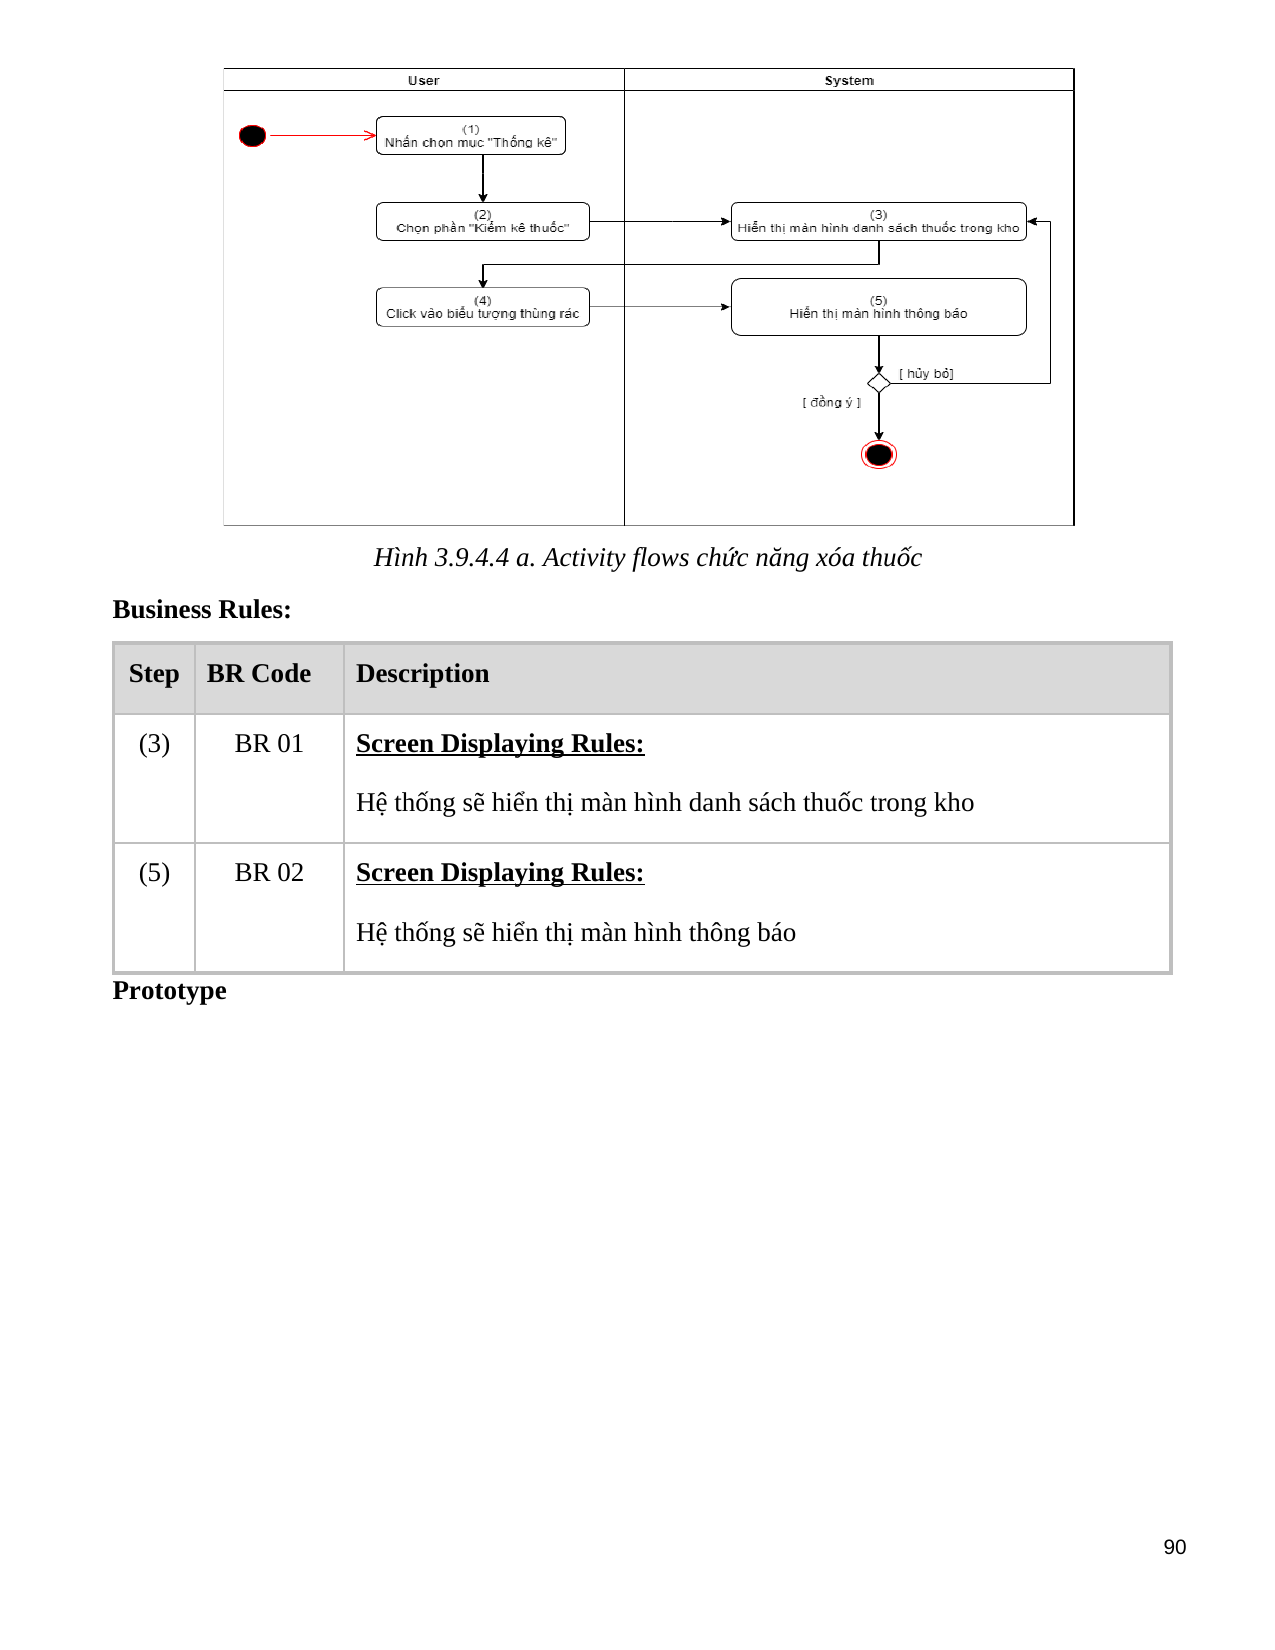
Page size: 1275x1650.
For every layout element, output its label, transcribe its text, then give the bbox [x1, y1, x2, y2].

table_cell Screen Displaying Rules: Hệ thống sẽ hiển thị màn hình danh sách thuốc trong kho [345, 715, 1169, 842]
text Hình 3.9.4.4 b. Activity flows chức năng xóa thuốc [112, 541, 1186, 572]
table_cell Screen Displaying Rules: Hệ thống sẽ hiển thị màn hình thông báo [345, 844, 1169, 971]
text Business Rules: [112, 593, 1186, 624]
table_header Description [345, 645, 1169, 713]
table_header Step [115, 645, 194, 713]
table_cell BR 02 [196, 844, 343, 971]
table_cell BR 01 [196, 715, 343, 842]
text Prototype [112, 974, 1186, 1006]
table_header BR Code [196, 645, 343, 713]
table_cell (5) [115, 844, 194, 971]
table_cell (3) [115, 715, 194, 842]
picture [223, 68, 1075, 526]
